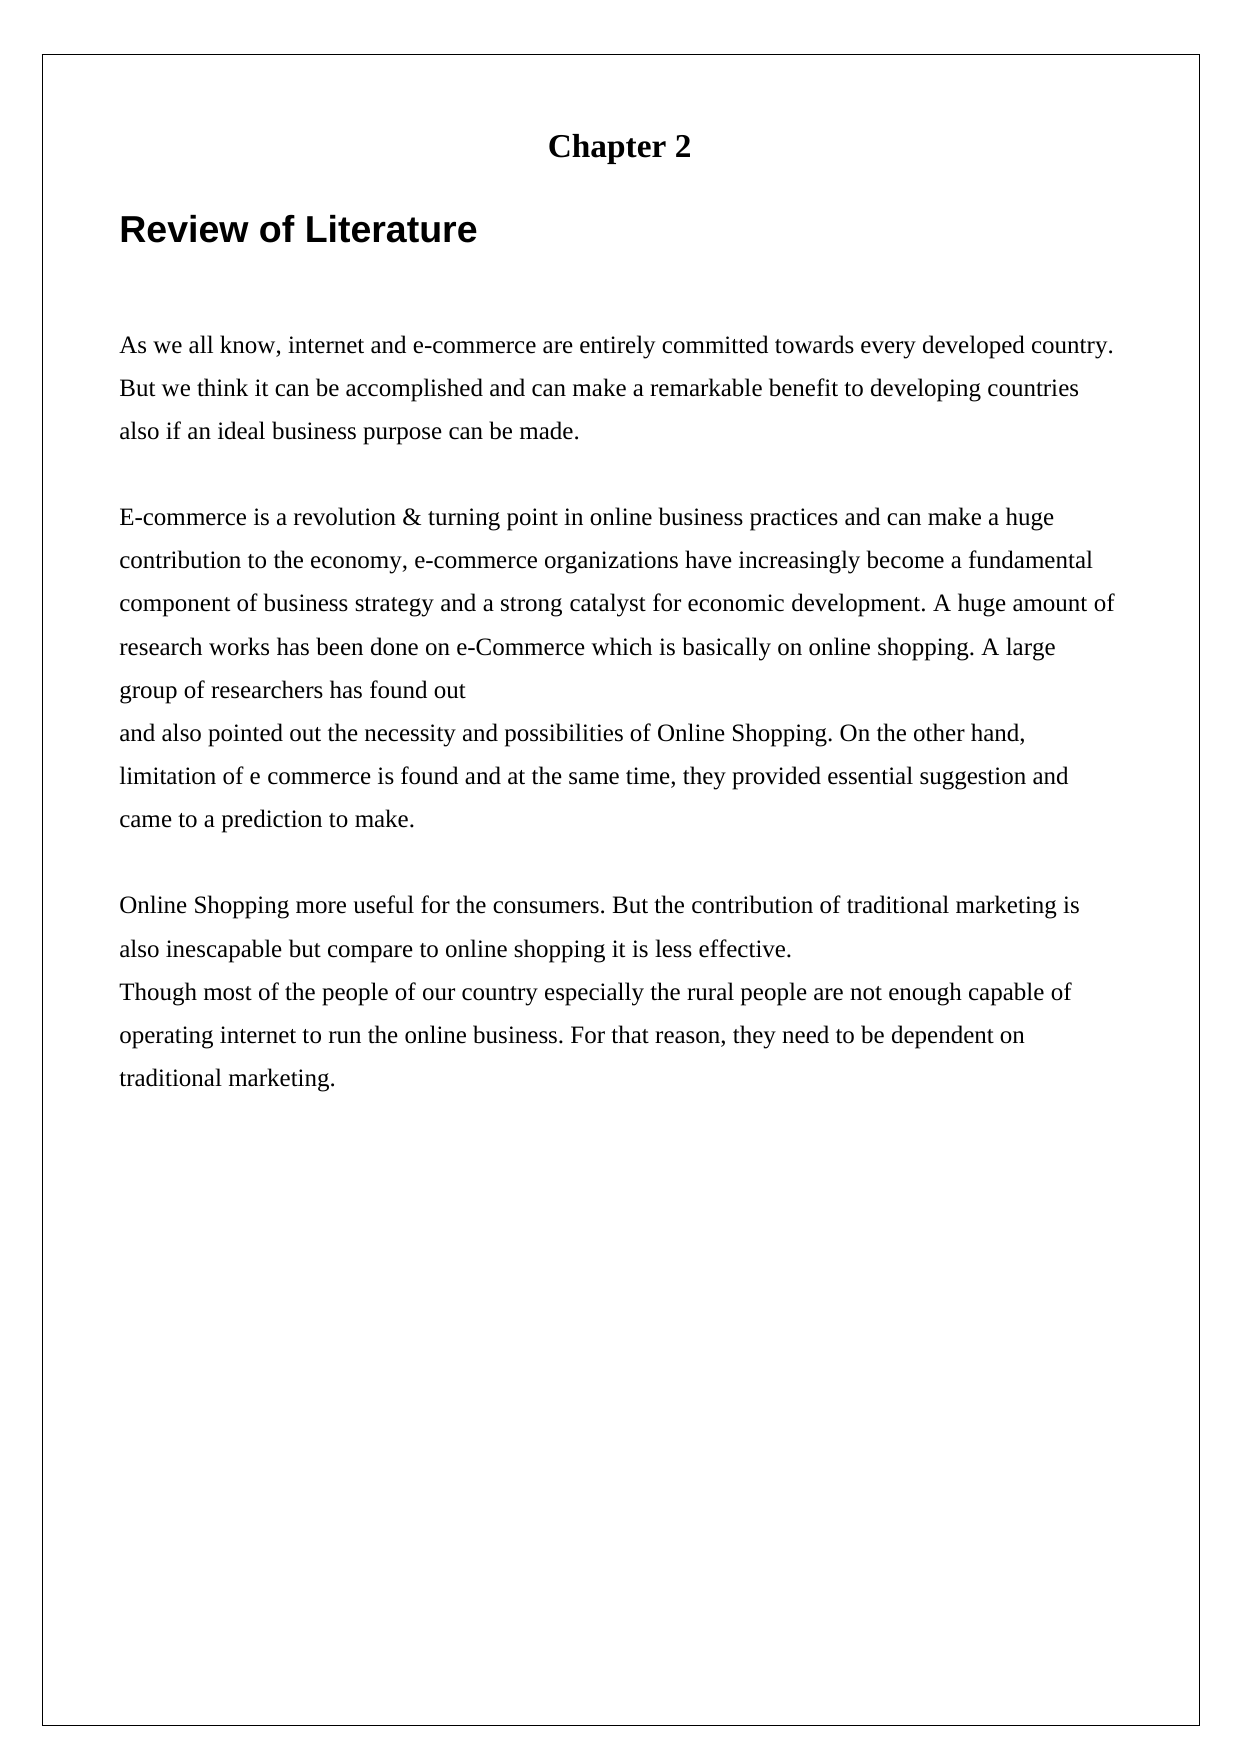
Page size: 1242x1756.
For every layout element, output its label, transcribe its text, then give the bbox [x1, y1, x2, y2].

text E-commerce is a revolution & turning point in online business practices and can make a huge contribution to the economy, e-commerce organizations have increasingly become a fundamental component of business strategy and a strong catalyst for economic development. A huge amount of research works has been done on e-Commerce which is basically on online shopping. A large group of researchers has found out [119, 502, 1120, 703]
subtitle Review of Literature [119, 207, 1120, 251]
text As we all know, internet and e-commerce are entirely committed towards every developed country. But we think it can be accomplished and can make a remarkable benefit to developing countries also if an ideal business purpose can be made. [119, 330, 1120, 445]
text Though most of the people of our country especially the rural people are not enough capable of operating internet to run the online business. For that reason, they need to be dependent on traditional marketing. [119, 977, 1120, 1092]
text and also pointed out the necessity and possibilities of Online Shopping. On the other hand, limitation of e commerce is found and at the same time, they provided essential suggestion and came to a prediction to make. [119, 718, 1120, 833]
text Chapter 2 [119, 126, 1120, 164]
text Online Shopping more useful for the consumers. But the contribution of traditional marketing is also inescapable but compare to online shopping it is less effective. [119, 890, 1120, 962]
